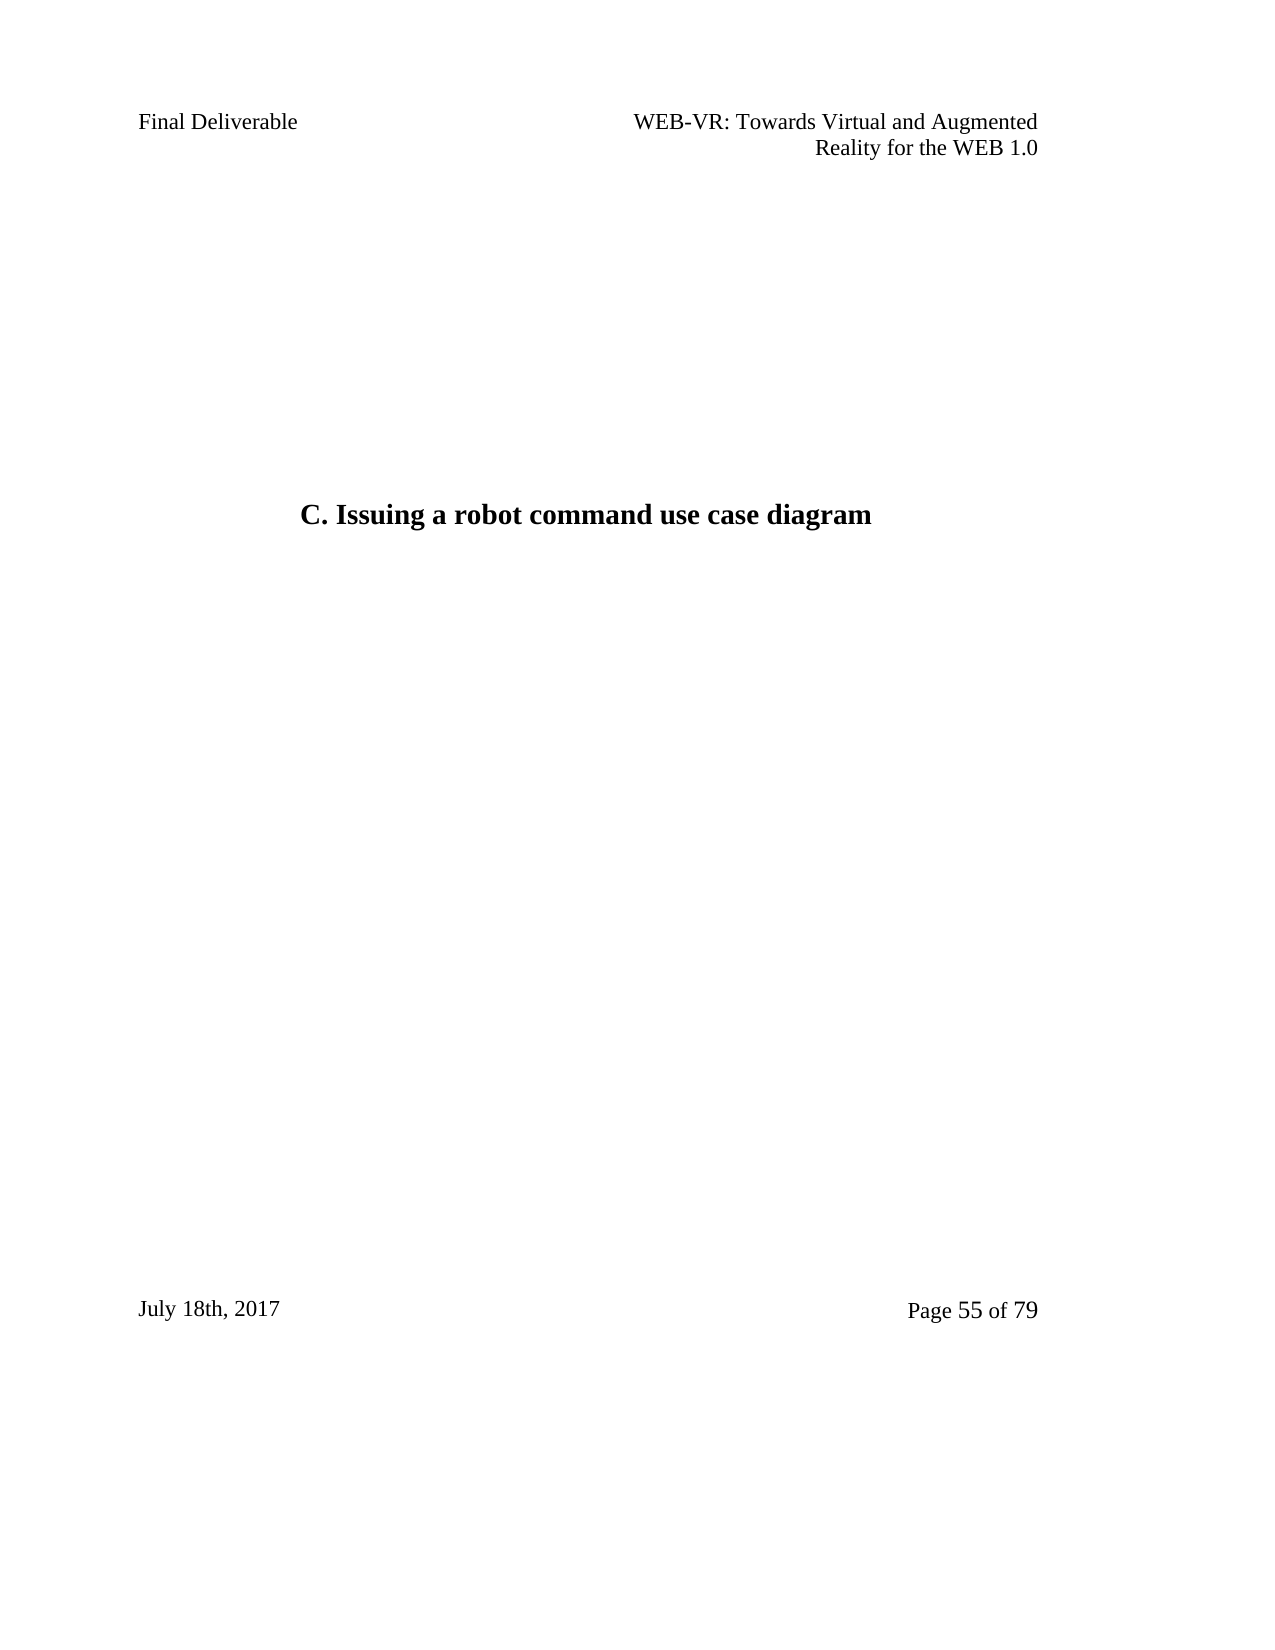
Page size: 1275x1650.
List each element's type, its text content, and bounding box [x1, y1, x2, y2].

text C. Issuing a robot command use case diagram [225, 497, 1125, 530]
